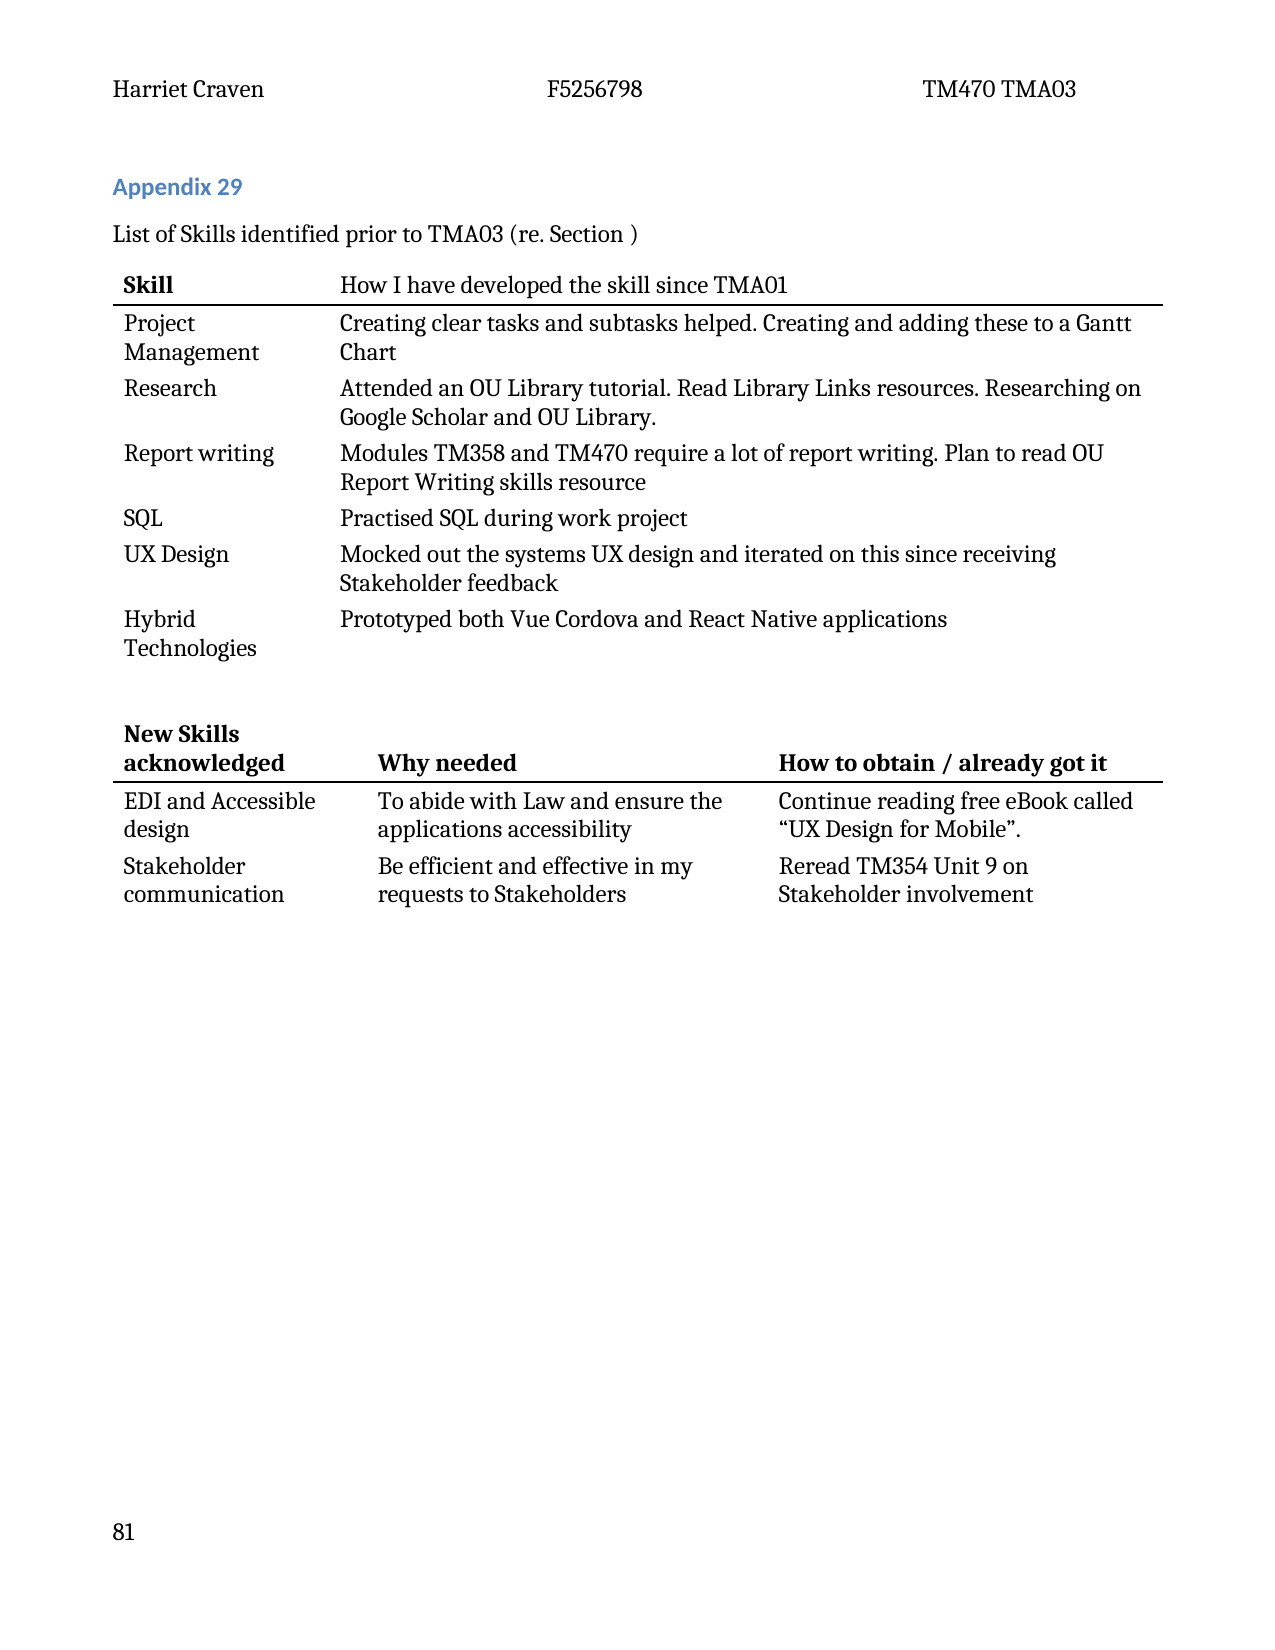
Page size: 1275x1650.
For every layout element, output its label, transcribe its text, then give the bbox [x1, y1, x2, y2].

table_header How I have developed the skill since TMA01 [329, 268, 1162, 304]
table_cell Report writing [113, 435, 328, 500]
table_header Skill [113, 268, 328, 304]
table_cell Reread TM354 Unit 9 on Stakeholder involvement [768, 848, 1162, 913]
table_cell SQL [113, 500, 328, 537]
table_cell Practised SQL during work project [329, 500, 1162, 537]
subtitle Appendix 29 [112, 171, 1162, 201]
table_cell UX Design [113, 537, 328, 602]
table_header Why needed [366, 716, 767, 781]
table_cell Prototyped both Vue Cordova and React Native applications [329, 602, 1162, 667]
table_cell Creating clear tasks and subtasks helped. Creating and adding these to a Gantt Chart [329, 306, 1162, 370]
table_header How to obtain / already got it [768, 716, 1162, 781]
table_cell Mocked out the systems UX design and iterated on this since receiving Stakeholder feedback [329, 537, 1162, 602]
table_cell Hybrid Technologies [113, 602, 328, 667]
table_cell Stakeholder communication [113, 848, 366, 913]
table_cell EDI and Accessible design [113, 783, 366, 848]
table_cell Research [113, 370, 328, 435]
table_cell Modules TM358 and TM470 require a lot of report writing. Plan to read OU Report Writing skills resource [329, 435, 1162, 500]
table_header New Skills acknowledged [113, 716, 366, 781]
table_cell Attended an OU Library tutorial. Read Library Links resources. Researching on Google Scholar and OU Library. [329, 370, 1162, 435]
table_cell Be efficient and effective in my requests to Stakeholders [366, 848, 767, 913]
table_cell To abide with Law and ensure the applications accessibility [366, 783, 767, 848]
table_cell Project Management [113, 306, 328, 370]
table_cell Continue reading free eBook called “UX Design for Mobile”. [768, 783, 1162, 848]
text List of Skills identified prior to TMA03 (re. Section ) [112, 220, 1162, 249]
